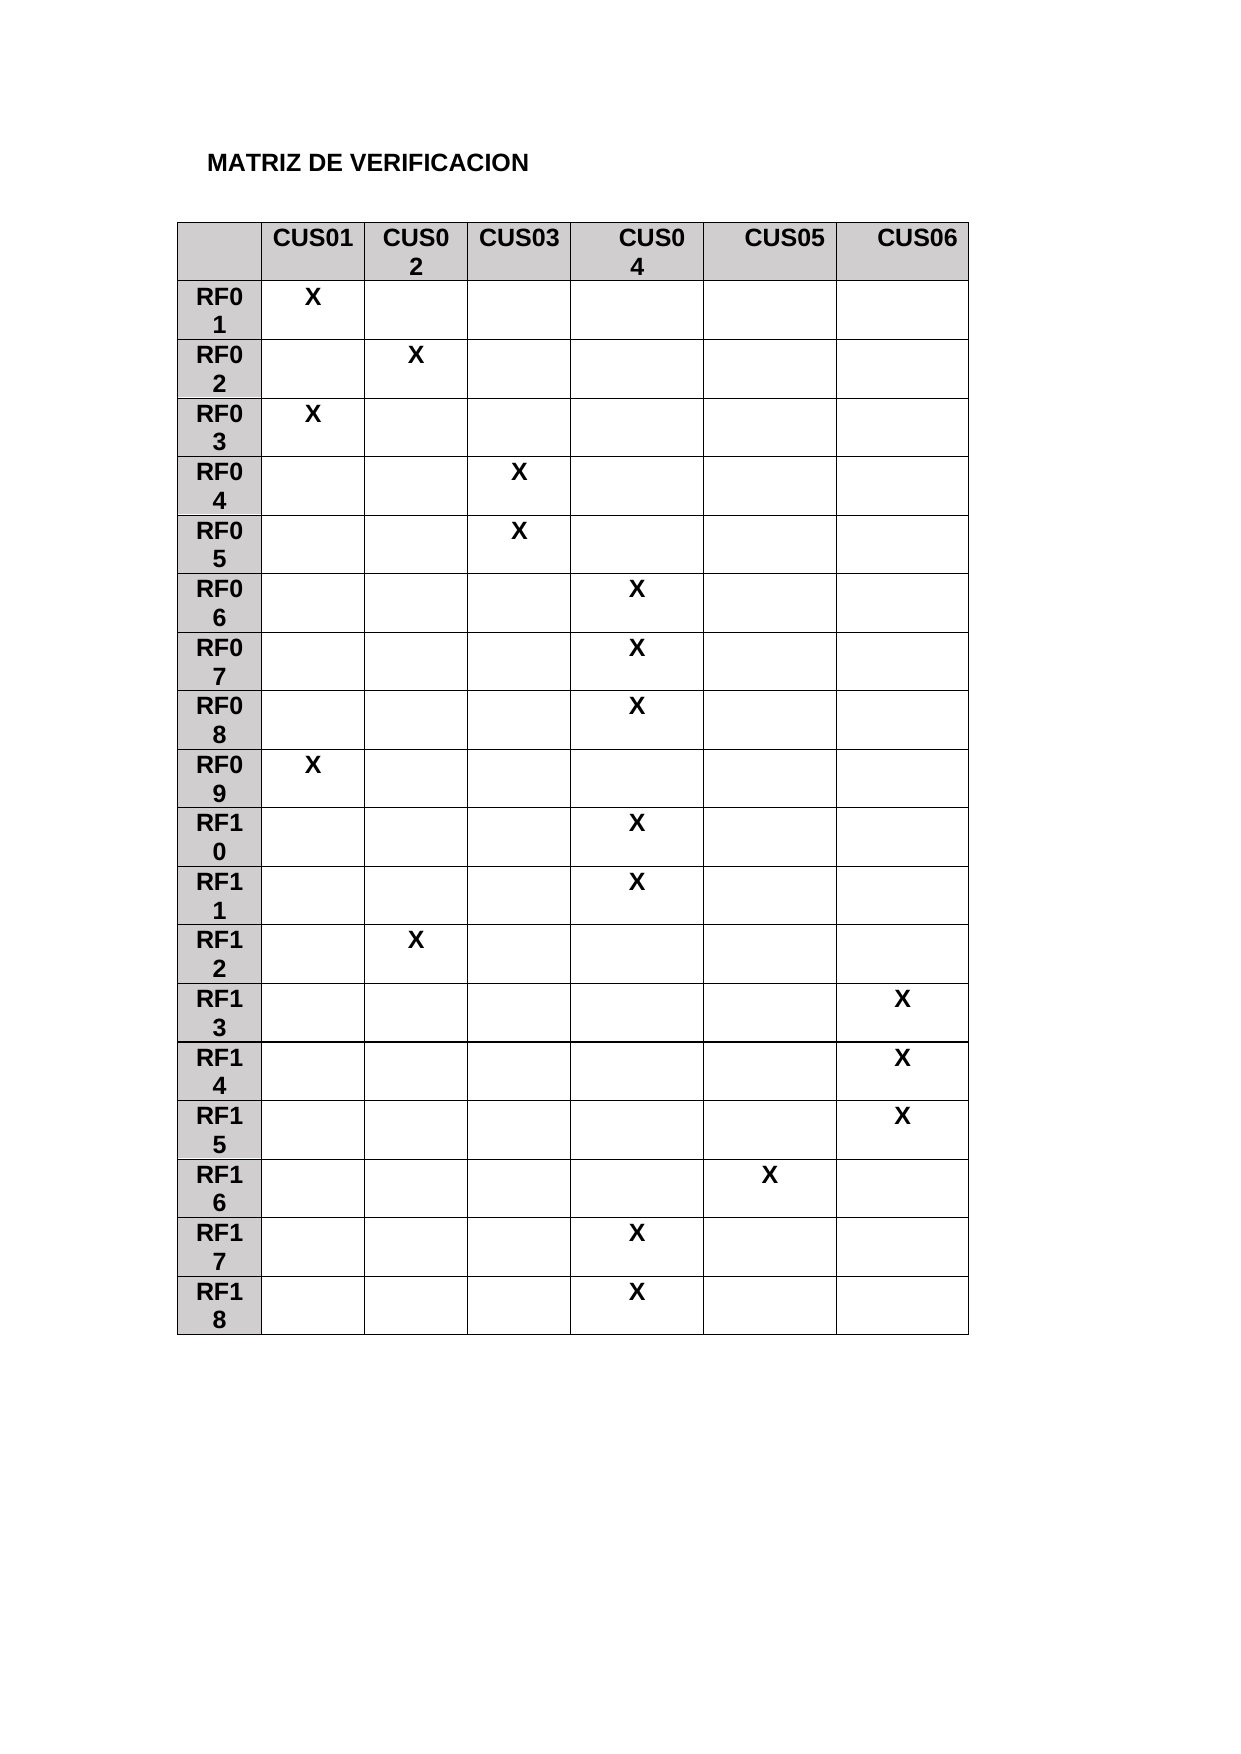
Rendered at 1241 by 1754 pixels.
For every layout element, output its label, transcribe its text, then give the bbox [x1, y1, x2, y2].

table_cell [365, 867, 467, 924]
text MATRIZ DE VERIFICACION [177, 148, 1063, 176]
table_cell [704, 1043, 836, 1100]
table_cell [365, 281, 467, 339]
table_cell RF06 [178, 574, 261, 632]
table_cell RF09 [178, 750, 261, 807]
table_cell RF03 [178, 399, 261, 456]
table_cell [468, 633, 570, 690]
table_cell X [571, 633, 703, 690]
table_cell [468, 340, 570, 397]
table_cell [571, 516, 703, 573]
table_cell [704, 457, 836, 514]
table_header CUS03 [468, 223, 570, 280]
table_cell [837, 750, 968, 807]
table_cell RF01 [178, 281, 261, 339]
table_cell [837, 633, 968, 690]
table_cell [468, 1218, 570, 1276]
table_cell [365, 516, 467, 573]
table_cell [704, 516, 836, 573]
table_cell X [571, 1218, 703, 1276]
table_cell [262, 1101, 364, 1158]
table_cell [262, 633, 364, 690]
table_cell RF04 [178, 457, 261, 514]
table_cell [837, 691, 968, 749]
table_cell X [837, 1101, 968, 1158]
table_cell [262, 1043, 364, 1100]
table_cell [704, 340, 836, 397]
table_cell [704, 1218, 836, 1276]
table_cell [837, 574, 968, 632]
table_cell X [468, 516, 570, 573]
table_cell X [571, 691, 703, 749]
table_cell X [365, 925, 467, 983]
table_cell [704, 574, 836, 632]
table_cell RF10 [178, 808, 261, 866]
table_cell X [837, 984, 968, 1041]
table_cell RF13 [178, 984, 261, 1041]
table_cell [704, 691, 836, 749]
table_cell [571, 1160, 703, 1217]
table_cell [704, 281, 836, 339]
table_cell [704, 750, 836, 807]
table_cell [837, 457, 968, 514]
table_cell [262, 1277, 364, 1334]
table_cell [704, 925, 836, 983]
table_cell [468, 750, 570, 807]
table_cell X [571, 867, 703, 924]
table_cell [365, 1277, 467, 1334]
table_cell [262, 808, 364, 866]
table_cell [704, 1277, 836, 1334]
table_cell [365, 691, 467, 749]
table_cell [571, 340, 703, 397]
table_cell [365, 750, 467, 807]
table_cell [365, 1101, 467, 1158]
table_cell [468, 281, 570, 339]
table_cell [704, 633, 836, 690]
table_cell [365, 1218, 467, 1276]
table_cell X [704, 1160, 836, 1217]
table_cell [571, 457, 703, 514]
table_cell [365, 633, 467, 690]
table_header CUS02 [365, 223, 467, 280]
table_cell X [262, 399, 364, 456]
table_cell [262, 457, 364, 514]
table_cell [365, 399, 467, 456]
table_cell X [571, 1277, 703, 1334]
table_cell RF05 [178, 516, 261, 573]
table_cell [365, 574, 467, 632]
table_cell RF12 [178, 925, 261, 983]
table_cell [571, 399, 703, 456]
table_cell [468, 691, 570, 749]
table_cell [468, 984, 570, 1041]
table_cell RF14 [178, 1043, 261, 1100]
table_cell X [571, 574, 703, 632]
table_cell [837, 1277, 968, 1334]
table_cell [837, 1160, 968, 1217]
table_cell [571, 1043, 703, 1100]
table_header CUS05 [704, 223, 836, 280]
table_cell [365, 1043, 467, 1100]
table_cell [837, 516, 968, 573]
table_cell [704, 984, 836, 1041]
table_cell [837, 340, 968, 397]
table_cell X [571, 808, 703, 866]
table_cell [704, 867, 836, 924]
table_cell RF18 [178, 1277, 261, 1334]
table_cell [468, 808, 570, 866]
table_cell [571, 1101, 703, 1158]
table_cell [262, 691, 364, 749]
table_cell RF07 [178, 633, 261, 690]
table_cell [262, 340, 364, 397]
table_cell [704, 399, 836, 456]
table_cell [571, 925, 703, 983]
table_header CUS04 [571, 223, 703, 280]
table_cell X [365, 340, 467, 397]
table_cell [704, 1101, 836, 1158]
table_cell [468, 1101, 570, 1158]
table_cell [468, 925, 570, 983]
table_cell RF11 [178, 867, 261, 924]
table_cell [837, 925, 968, 983]
table_cell X [468, 457, 570, 514]
table_cell [262, 925, 364, 983]
table_cell [468, 399, 570, 456]
table_cell RF15 [178, 1101, 261, 1158]
table_cell RF08 [178, 691, 261, 749]
table_cell [262, 1218, 364, 1276]
table_cell [704, 808, 836, 866]
table_header CUS06 [837, 223, 968, 280]
table_cell X [262, 750, 364, 807]
table_cell [365, 457, 467, 514]
table_cell [468, 1277, 570, 1334]
table_cell [837, 867, 968, 924]
table_cell [365, 984, 467, 1041]
table_cell [468, 1043, 570, 1100]
table_cell X [837, 1043, 968, 1100]
table_cell [468, 1160, 570, 1217]
table_cell RF16 [178, 1160, 261, 1217]
table_cell [837, 281, 968, 339]
table_cell [365, 808, 467, 866]
table_cell [262, 867, 364, 924]
table_cell [571, 750, 703, 807]
table_cell [837, 808, 968, 866]
table_cell RF02 [178, 340, 261, 397]
table_cell [262, 574, 364, 632]
table_header CUS01 [262, 223, 364, 280]
table_cell [571, 281, 703, 339]
table_cell [837, 399, 968, 456]
table_header [178, 223, 261, 280]
table_cell [468, 867, 570, 924]
table_cell [571, 984, 703, 1041]
table_cell [468, 574, 570, 632]
table_cell [262, 1160, 364, 1217]
table_cell [365, 1160, 467, 1217]
table_cell RF17 [178, 1218, 261, 1276]
table_cell [262, 516, 364, 573]
table_cell [837, 1218, 968, 1276]
table_cell X [262, 281, 364, 339]
table_cell [262, 984, 364, 1041]
